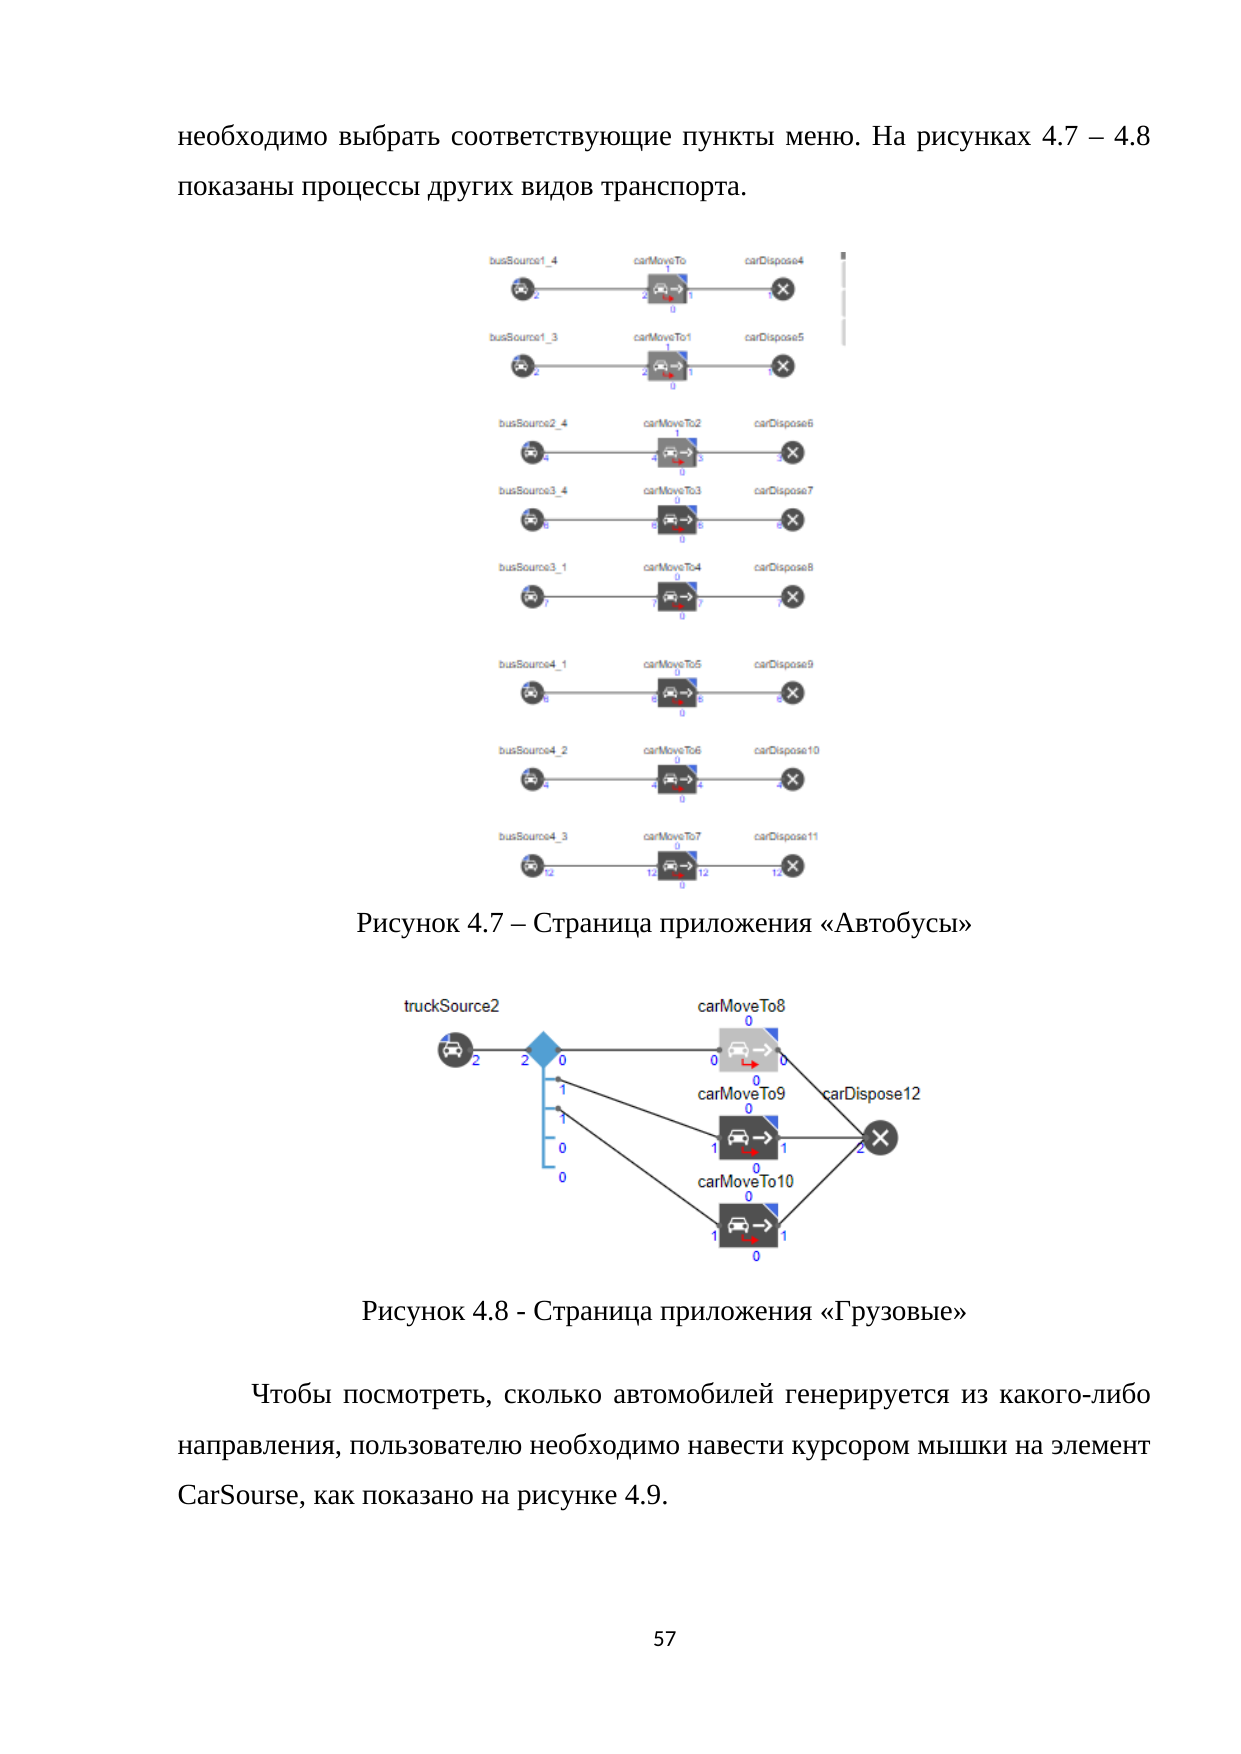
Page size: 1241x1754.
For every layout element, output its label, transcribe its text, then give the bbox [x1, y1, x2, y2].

picture [483, 252, 846, 892]
text Рисунок 4.7 – Страница приложения «Автобусы» [177, 905, 1152, 939]
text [177, 118, 1152, 202]
picture [397, 989, 932, 1279]
text Чтобы посмотреть, сколько автомобилей генерируется из какого-либо направления, пользователю необходимо навести курсором мышки на элемент CarSourse, как показано на рисунке 4.9. [177, 1376, 1152, 1511]
text Рисунок 4.8 - Страница приложения «Грузовые» [177, 1293, 1152, 1326]
